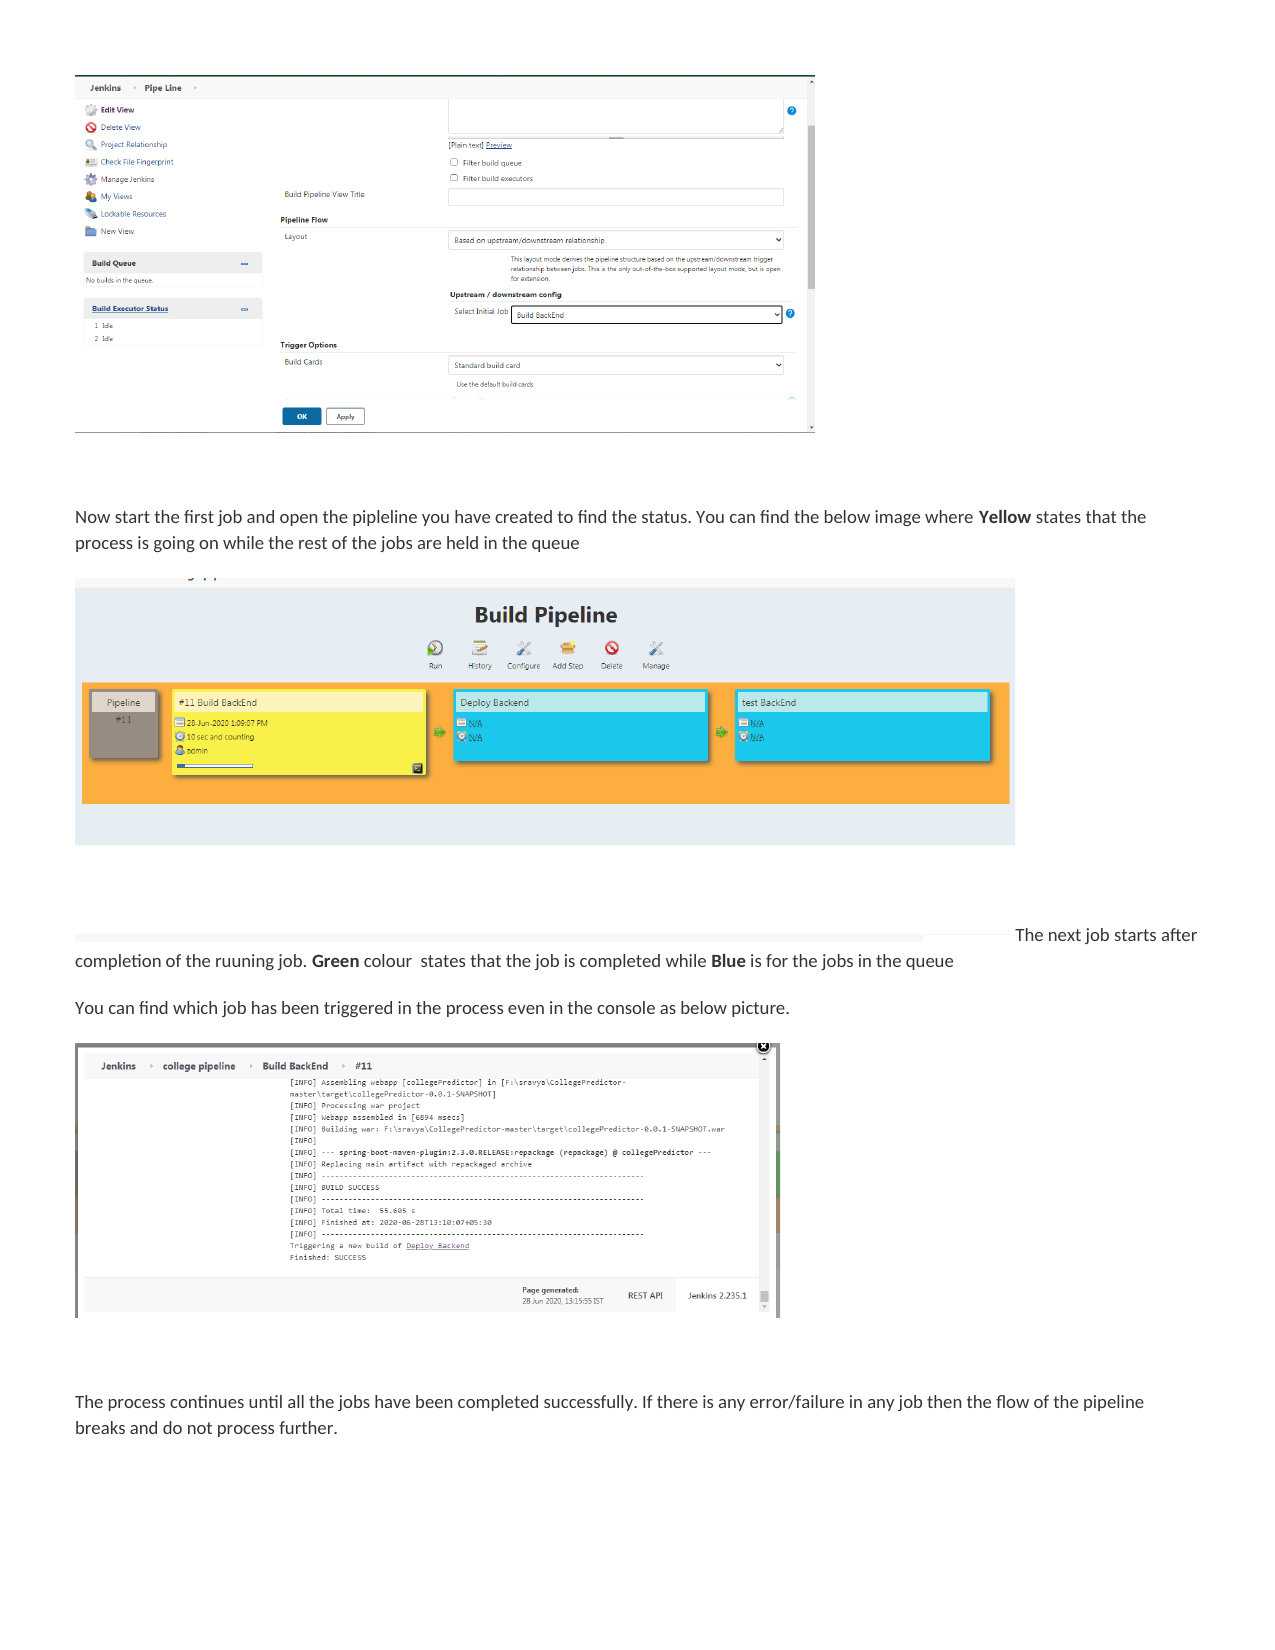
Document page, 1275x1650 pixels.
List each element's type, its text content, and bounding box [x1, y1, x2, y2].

text The process continues until all the jobs have been completed successfully. If there is any error/failure in any job then the flow of the pipeline breaks and do not process further. [75, 1390, 1200, 1439]
text Now start the first job and open the pipleline you have created to find the status. You can find the below image where Yellow states that the process is going on while the rest of the jobs are held in the queue [75, 505, 1200, 554]
picture [75, 578, 1016, 942]
picture [75, 75, 815, 433]
picture [75, 1043, 781, 1318]
text You can find which job has been triggered in the process even in the console as below picture. [75, 996, 1200, 1019]
